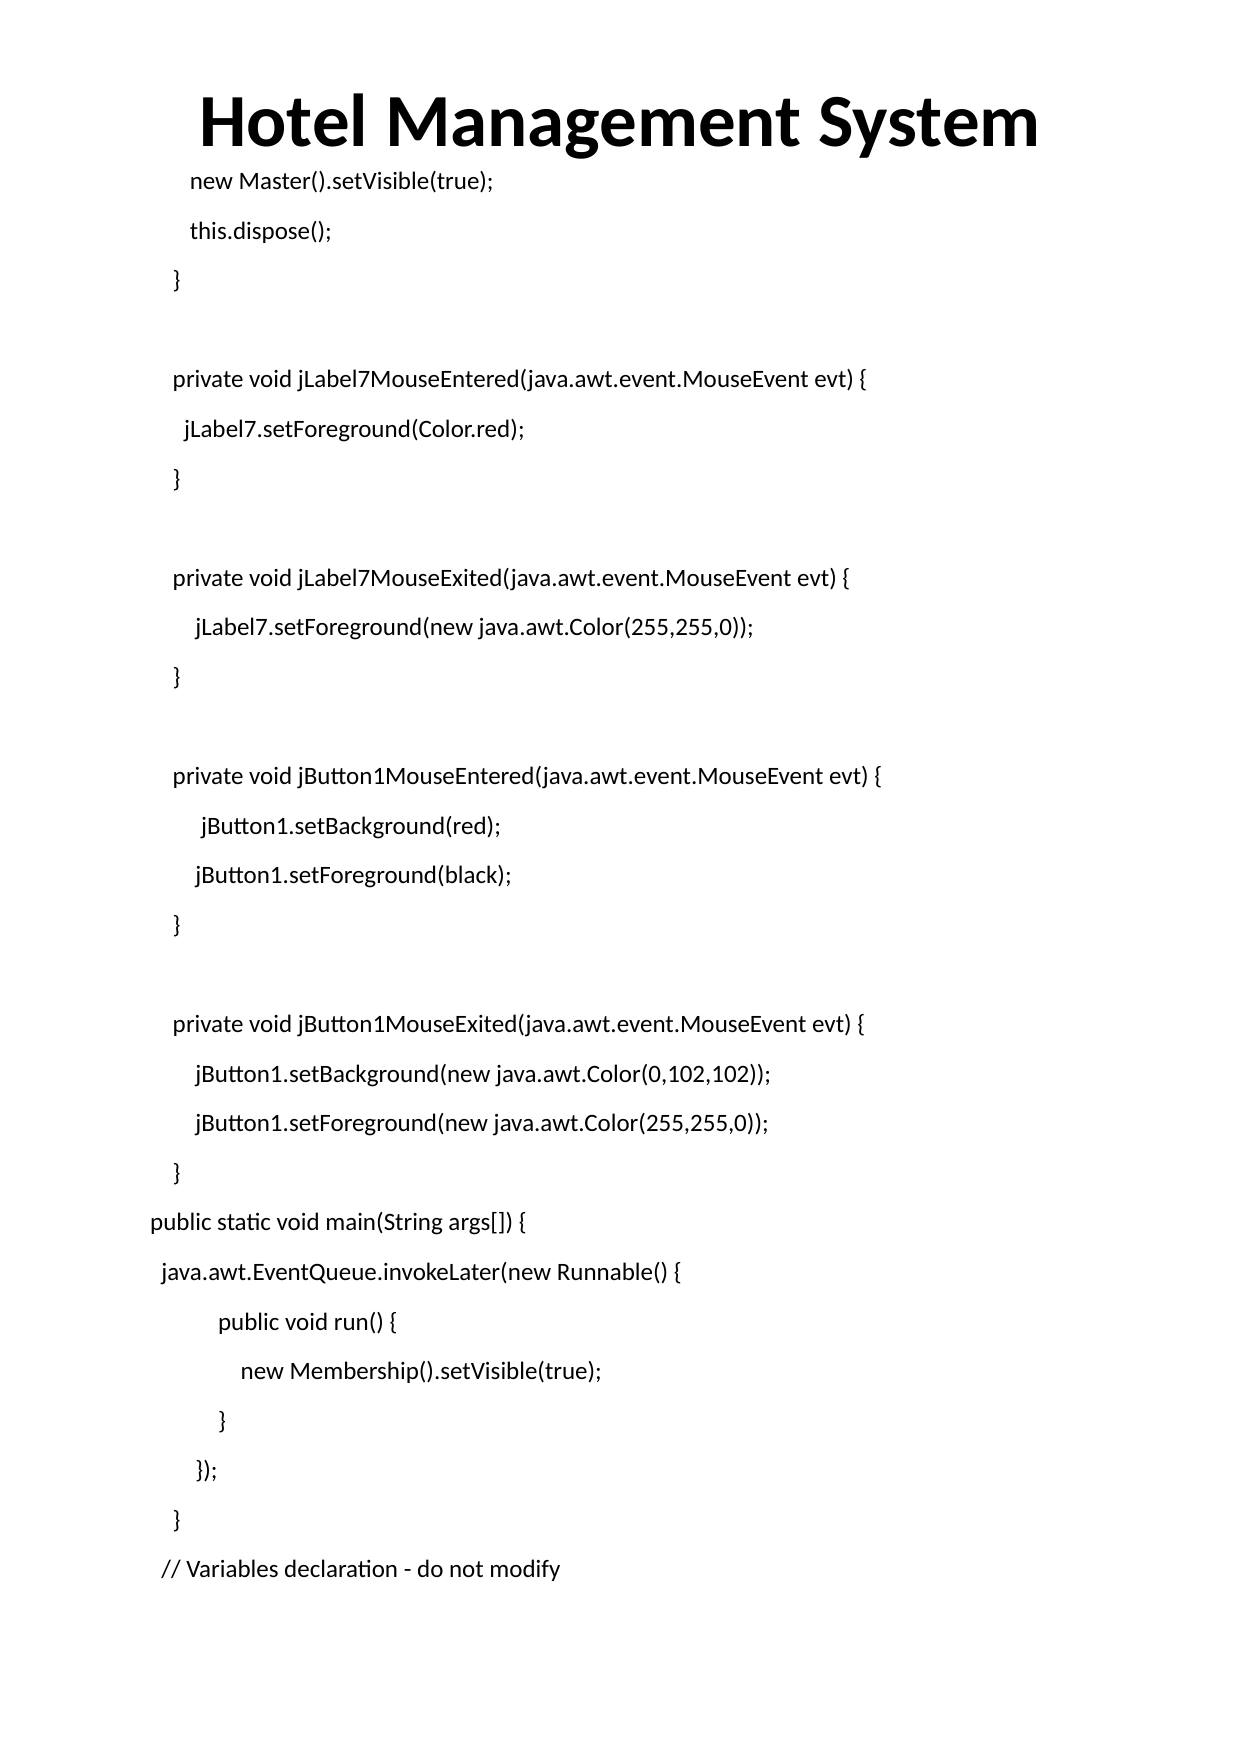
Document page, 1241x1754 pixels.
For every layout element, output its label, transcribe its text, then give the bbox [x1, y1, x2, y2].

text private void jButton1MouseExited(java.awt.event.MouseEvent evt) { [150, 1008, 1090, 1039]
text jButton1.setBackground(new java.awt.Color(0,102,102)); [150, 1058, 1090, 1088]
text jLabel7.setForeground(new java.awt.Color(255,255,0)); [150, 612, 1090, 642]
text } [150, 1504, 1090, 1534]
text } [150, 1157, 1090, 1187]
text private void jLabel7MouseExited(java.awt.event.MouseEvent evt) { [150, 562, 1090, 592]
text }); [150, 1454, 1090, 1485]
text } [150, 909, 1090, 939]
text java.awt.EventQueue.invokeLater(new Runnable() { [150, 1256, 1090, 1287]
text public static void main(String args[]) { [150, 1207, 1090, 1237]
text } [150, 264, 1090, 295]
text jLabel7.setForeground(Color.red); [150, 413, 1090, 444]
text new Membership().setVisible(true); [150, 1355, 1090, 1386]
text private void jLabel7MouseEntered(java.awt.event.MouseEvent evt) { [150, 364, 1090, 394]
text jButton1.setForeground(new java.awt.Color(255,255,0)); [150, 1107, 1090, 1138]
text new Master().setVisible(true); [150, 165, 1090, 196]
text // Variables declaration - do not modify [150, 1554, 1090, 1584]
text } [150, 463, 1090, 493]
text public void run() { [150, 1306, 1090, 1336]
text jButton1.setForeground(black); [150, 859, 1090, 890]
text } [150, 1405, 1090, 1435]
text } [150, 661, 1090, 692]
text this.dispose(); [150, 215, 1090, 245]
text private void jButton1MouseEntered(java.awt.event.MouseEvent evt) { [150, 760, 1090, 791]
text jButton1.setBackground(red); [150, 810, 1090, 840]
